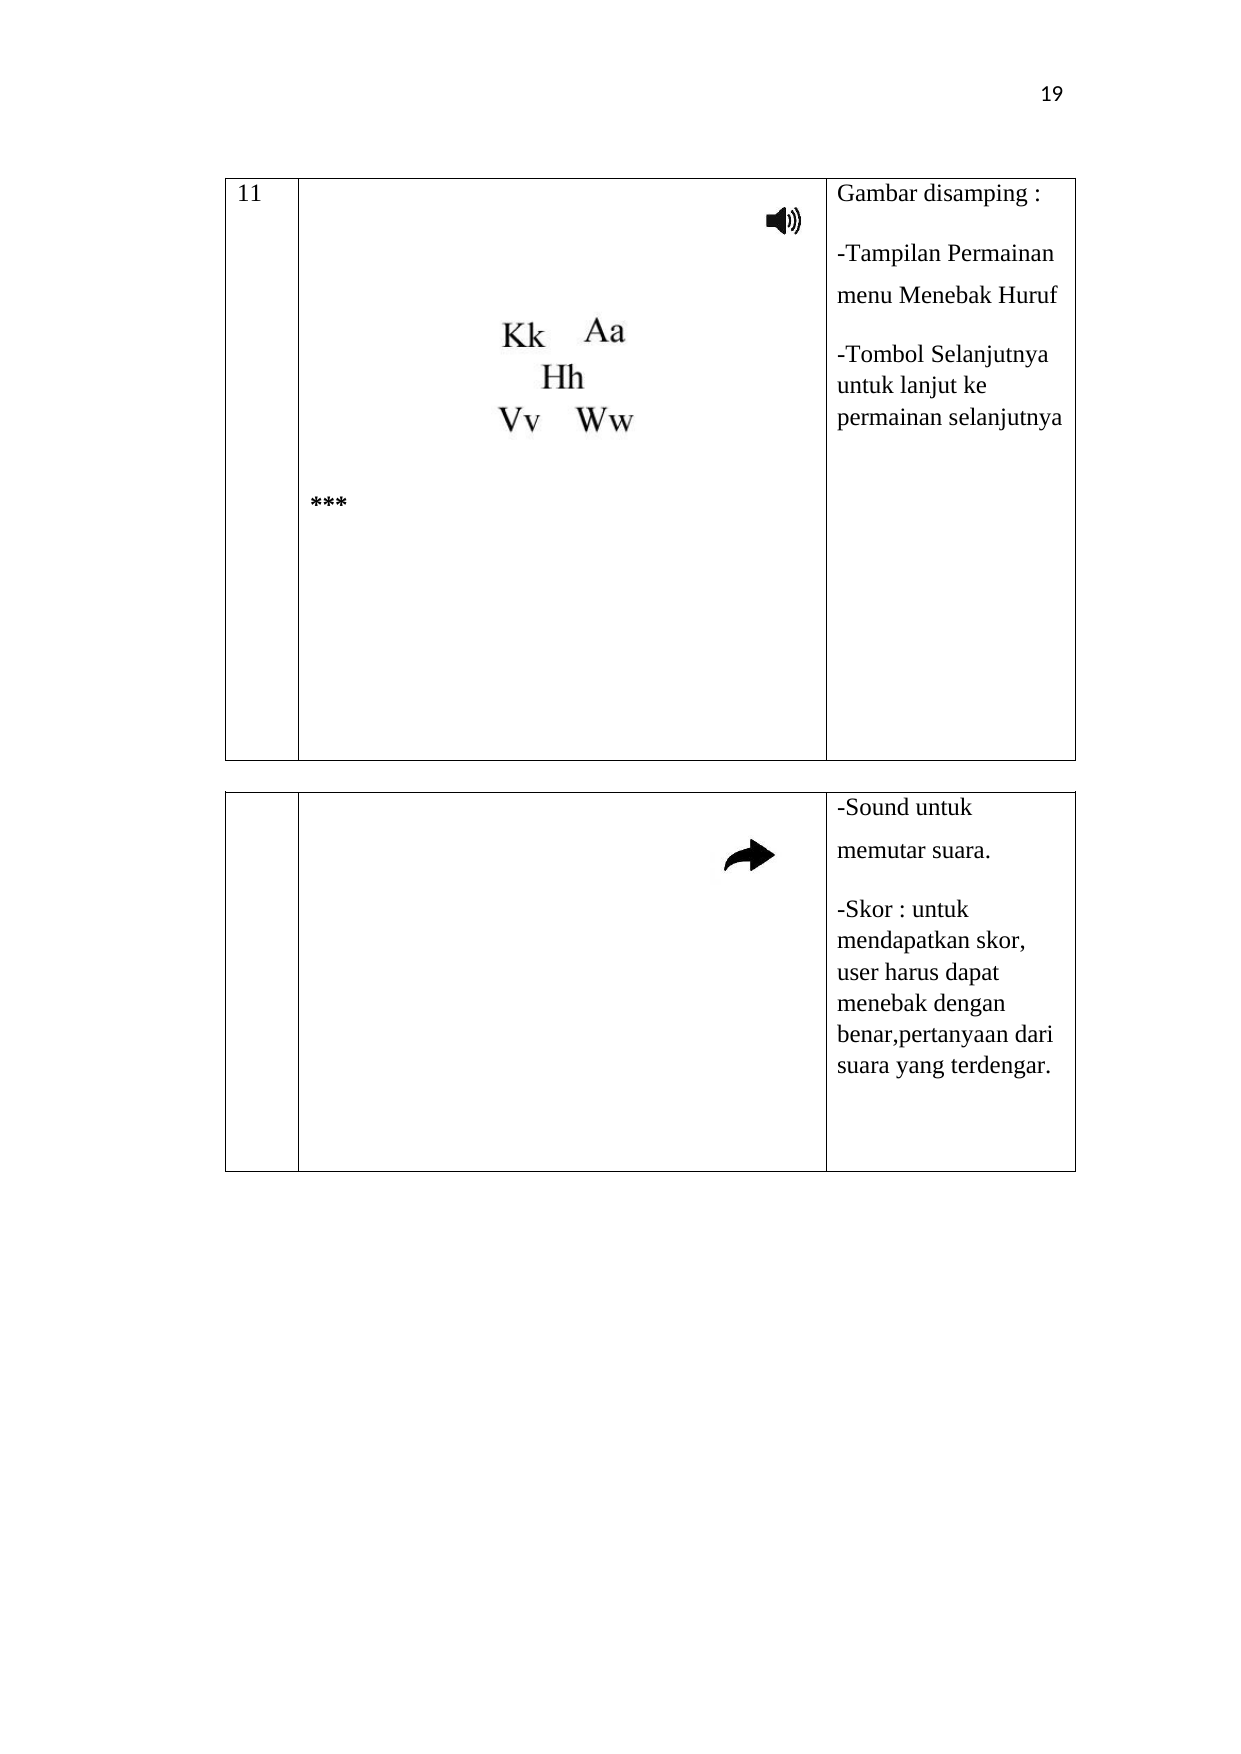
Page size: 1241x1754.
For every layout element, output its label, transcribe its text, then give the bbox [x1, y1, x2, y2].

table_header [299, 793, 826, 1171]
table_header [226, 793, 298, 1171]
table_header -Sound untuk memutar suara. -Skor : untuk mendapatkan skor, user harus dapat menebak dengan benar,pertanyaan dari suara yang terdengar. [827, 793, 1075, 1171]
table_cell *** [299, 179, 826, 759]
table_cell 11 [226, 179, 298, 759]
picture [709, 824, 790, 885]
picture [338, 201, 802, 491]
table_cell Gambar disamping : -Tampilan Permainan menu Menebak Huruf -Tombol Selanjutnya untuk lanjut ke permainan selanjutnya [827, 179, 1075, 759]
